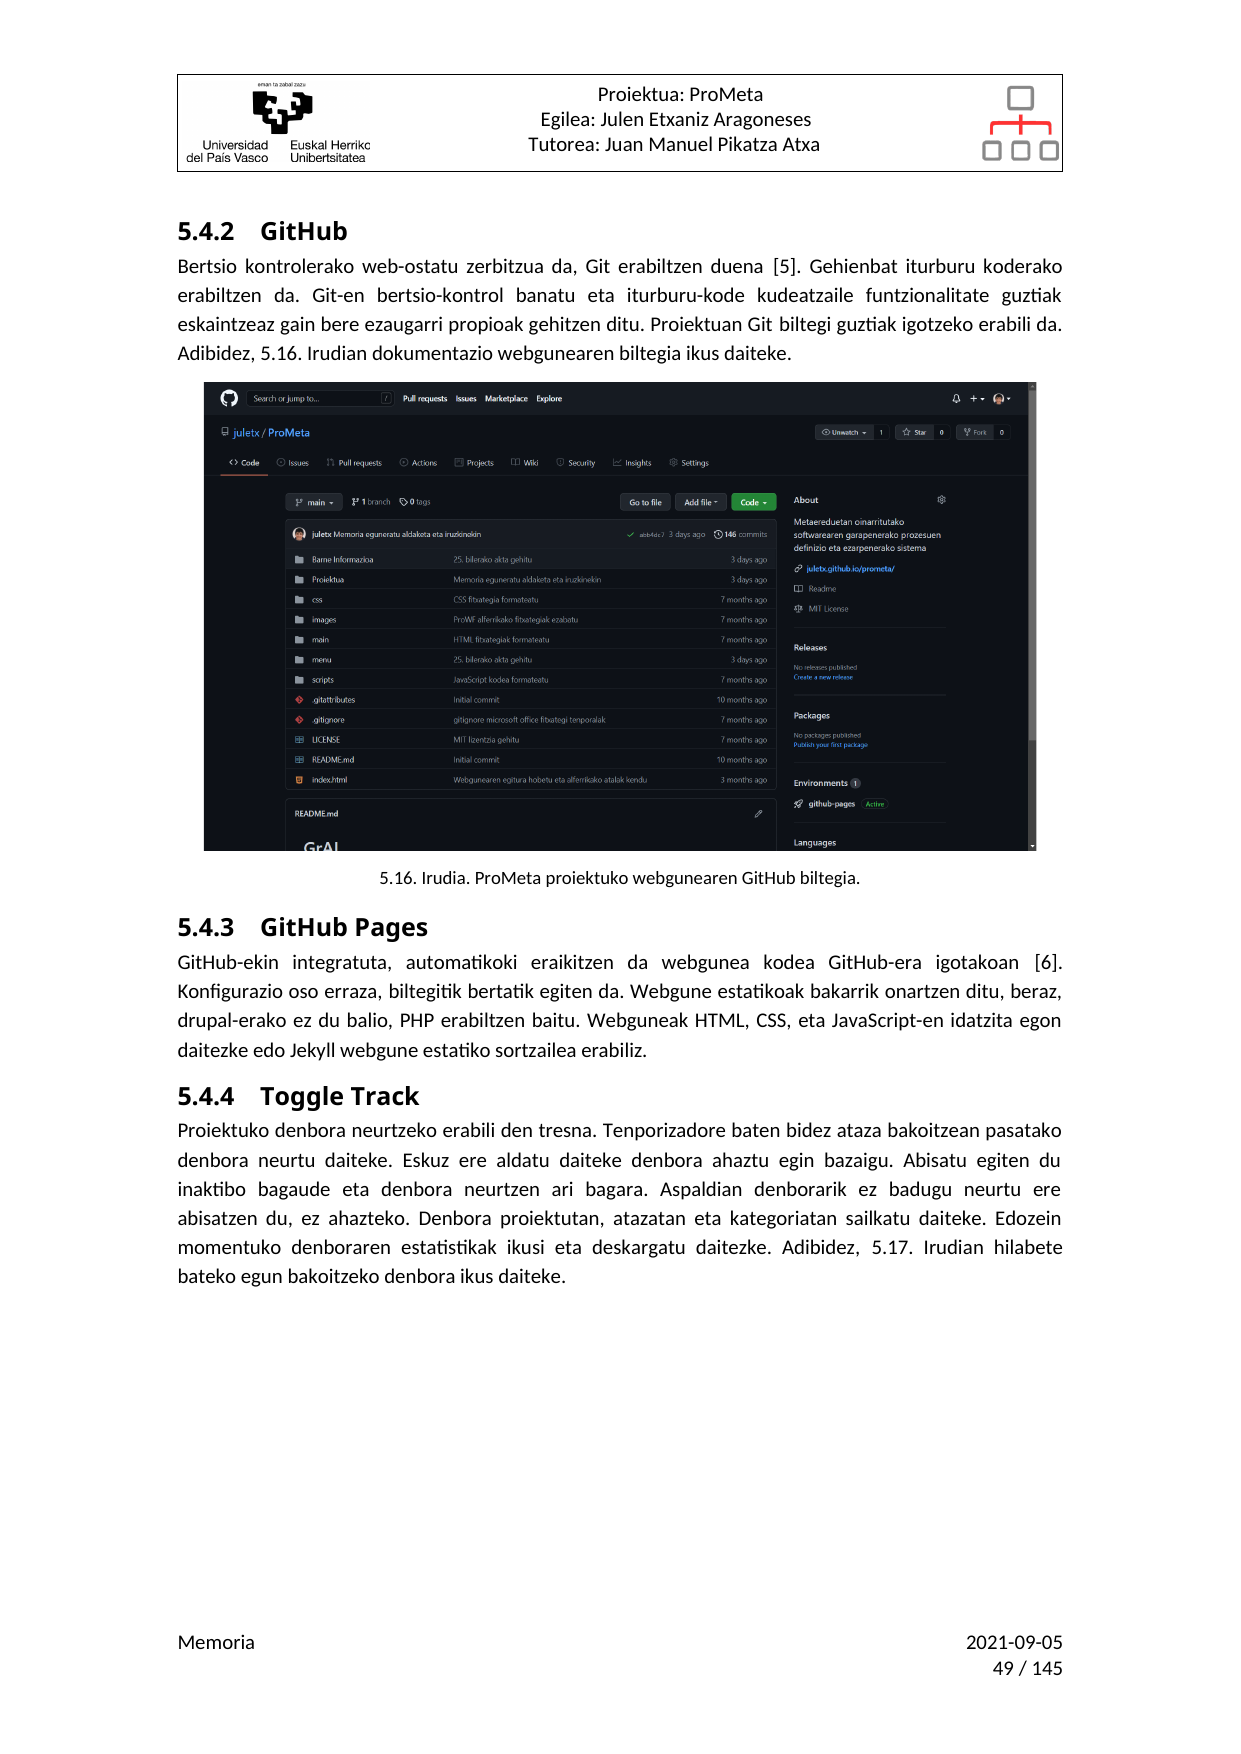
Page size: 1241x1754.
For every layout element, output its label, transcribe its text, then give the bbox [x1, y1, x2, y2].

subtitle GitHub Pages [177, 910, 1063, 944]
picture [182, 81, 370, 162]
subtitle Toggle Track [177, 1078, 1063, 1112]
text Bertsio kontrolerako web-ostatu zerbitzua da, Git erabiltzen duena . Gehienbat iturburu koderako erabiltzen da. Git-en bertsio-kontrol banatu eta iturburu-kode kudeatzaile funtzionalitate guztiak eskaintzeaz gain bere ezaugarri propioak gehitzen ditu. Proiektuan Git biltegi guztiak igotzeko erabili da. Adibidez, 5.2. Irudian dokumentazio webgunearen biltegia ikus daiteke. [177, 253, 1063, 366]
picture [203, 382, 1037, 851]
picture [978, 80, 1060, 162]
text GitHub-ekin integratuta, automatikoki eraikitzen da webgunea kodea GitHub-era igotakoan . Konfigurazio oso erraza, biltegitik bertatik egiten da. Webgune estatikoak bakarrik onartzen ditu, beraz, drupal-erako ez du balio, PHP erabiltzen baitu. Webguneak HTML, CSS, eta JavaScript-en idatzita egon daitezke edo Jekyll webgune estatiko sortzailea erabiliz. [177, 949, 1063, 1062]
subtitle GitHub [177, 214, 1063, 248]
